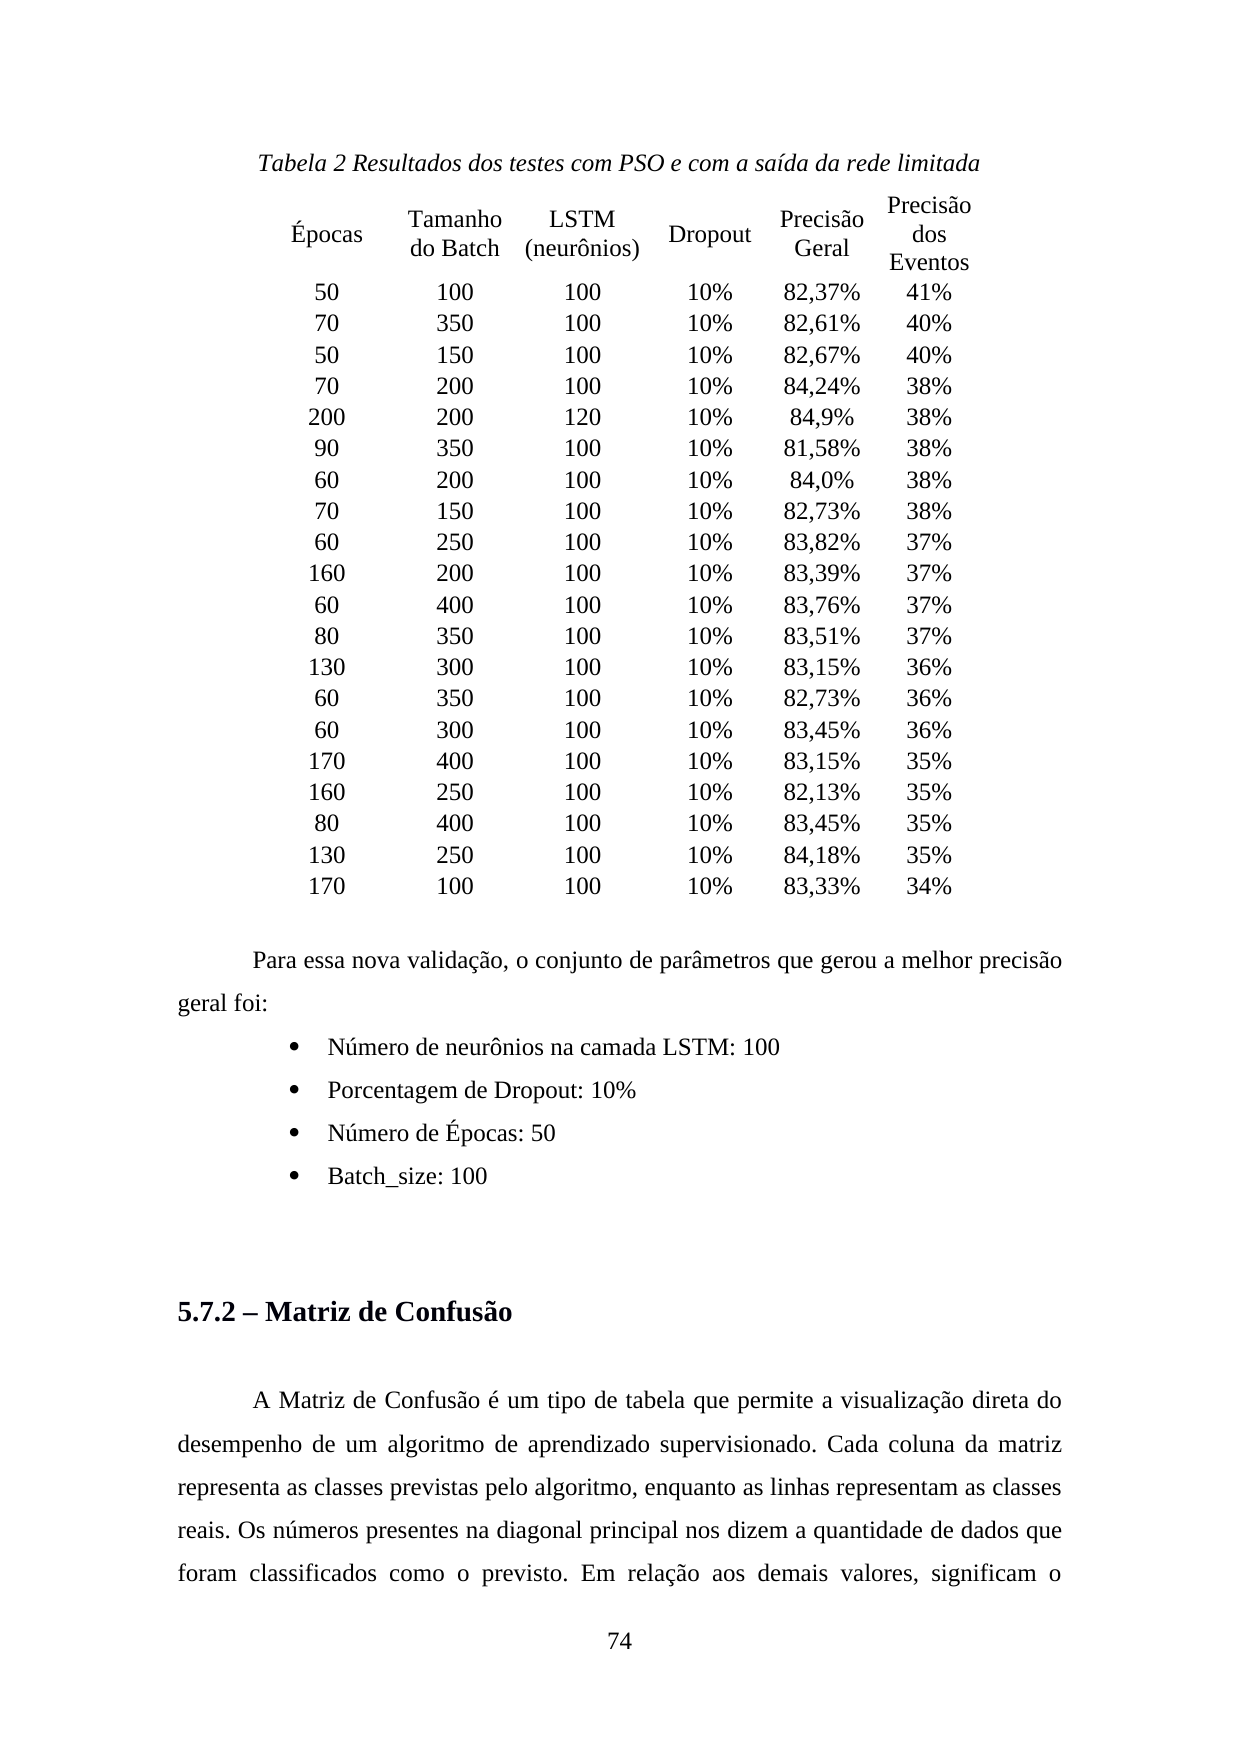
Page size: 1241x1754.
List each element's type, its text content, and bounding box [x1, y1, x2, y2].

table_cell 10% [652, 527, 768, 557]
table_cell 350 [397, 309, 513, 339]
table_cell 170 [258, 746, 396, 776]
table_cell 36% [876, 652, 983, 682]
table_cell 35% [876, 809, 983, 839]
table_cell 10% [652, 559, 768, 589]
table_cell 82,61% [769, 309, 875, 339]
table_cell 100 [514, 684, 651, 714]
table_cell 83,33% [769, 871, 875, 901]
table_cell 38% [876, 371, 983, 401]
table_cell 10% [652, 652, 768, 682]
table_cell 100 [514, 777, 651, 807]
table_cell 10% [652, 371, 768, 401]
table_cell 130 [258, 652, 396, 682]
table_cell 100 [514, 340, 651, 370]
table_cell 50 [258, 340, 396, 370]
table_cell 200 [397, 402, 513, 432]
table_cell 10% [652, 715, 768, 745]
table_cell 36% [876, 715, 983, 745]
table_header Dropout [652, 190, 768, 276]
table_cell 50 [258, 277, 396, 307]
table_cell 41% [876, 277, 983, 307]
table_cell 10% [652, 434, 768, 464]
list Porcentagem de Dropout: 10% [290, 1075, 1063, 1103]
table_cell 38% [876, 402, 983, 432]
table_cell 100 [397, 871, 513, 901]
table_cell 10% [652, 402, 768, 432]
table_cell 200 [397, 465, 513, 495]
table_cell 60 [258, 715, 396, 745]
table_cell 83,45% [769, 715, 875, 745]
table_cell 100 [514, 809, 651, 839]
table_header Tamanho do Batch [397, 190, 513, 276]
table_cell 70 [258, 496, 396, 526]
table_cell 83,82% [769, 527, 875, 557]
table_cell 35% [876, 840, 983, 870]
table_cell 82,73% [769, 496, 875, 526]
table_cell 10% [652, 777, 768, 807]
table_cell 83,15% [769, 746, 875, 776]
table_cell 200 [397, 371, 513, 401]
table_cell 10% [652, 465, 768, 495]
table_cell 37% [876, 527, 983, 557]
table_cell 84,24% [769, 371, 875, 401]
table_cell 84,0% [769, 465, 875, 495]
table_cell 82,67% [769, 340, 875, 370]
table_cell 350 [397, 434, 513, 464]
table_cell 10% [652, 746, 768, 776]
list Número de Épocas: 50 [290, 1118, 1063, 1147]
table_cell 100 [514, 871, 651, 901]
table_cell 38% [876, 434, 983, 464]
table_cell 100 [514, 652, 651, 682]
table_cell 350 [397, 684, 513, 714]
table_cell 100 [514, 434, 651, 464]
table_header Épocas [258, 190, 396, 276]
table_cell 10% [652, 496, 768, 526]
table_cell 60 [258, 590, 396, 620]
table_cell 10% [652, 621, 768, 651]
table_cell 100 [514, 496, 651, 526]
table_cell 100 [514, 621, 651, 651]
table_cell 200 [258, 402, 396, 432]
table_cell 300 [397, 652, 513, 682]
table_cell 70 [258, 371, 396, 401]
table_cell 160 [258, 777, 396, 807]
table_cell 400 [397, 809, 513, 839]
table_cell 400 [397, 746, 513, 776]
table_cell 90 [258, 434, 396, 464]
table_cell 250 [397, 527, 513, 557]
table_cell 83,45% [769, 809, 875, 839]
table_cell 150 [397, 340, 513, 370]
text Para essa nova validação, o conjunto de parâmetros que gerou a melhor precisão geral foi: [177, 945, 1063, 1017]
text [177, 1386, 1063, 1587]
table_cell 100 [514, 309, 651, 339]
table_cell 83,39% [769, 559, 875, 589]
table_cell 80 [258, 621, 396, 651]
table_cell 100 [514, 371, 651, 401]
table_cell 10% [652, 684, 768, 714]
table_cell 34% [876, 871, 983, 901]
table_cell 170 [258, 871, 396, 901]
table_cell 70 [258, 309, 396, 339]
table_cell 160 [258, 559, 396, 589]
table_cell 83,51% [769, 621, 875, 651]
text Tabela 2 Resultados dos testes com PSO e com a saída da rede limitada [177, 148, 1063, 176]
text 5.7.2 – Matriz de Confusão [177, 1294, 1063, 1328]
table_cell 40% [876, 309, 983, 339]
table_cell 82,37% [769, 277, 875, 307]
table_cell 10% [652, 277, 768, 307]
table_cell 60 [258, 527, 396, 557]
table_cell 37% [876, 590, 983, 620]
table_cell 100 [514, 746, 651, 776]
table_cell 250 [397, 777, 513, 807]
table_cell 250 [397, 840, 513, 870]
table_cell 100 [397, 277, 513, 307]
table_cell 100 [514, 465, 651, 495]
table_cell 38% [876, 465, 983, 495]
table_cell 37% [876, 559, 983, 589]
table_cell 81,58% [769, 434, 875, 464]
list Batch_size: 100 [290, 1161, 1063, 1190]
table_cell 130 [258, 840, 396, 870]
table_cell 100 [514, 559, 651, 589]
table_cell 82,13% [769, 777, 875, 807]
table_cell 300 [397, 715, 513, 745]
table_cell 10% [652, 340, 768, 370]
table_cell 150 [397, 496, 513, 526]
table_cell 100 [514, 277, 651, 307]
table_cell 37% [876, 621, 983, 651]
table_cell 40% [876, 340, 983, 370]
table_cell 83,76% [769, 590, 875, 620]
table_cell 60 [258, 684, 396, 714]
table_cell 10% [652, 309, 768, 339]
table_cell 84,18% [769, 840, 875, 870]
list Número de neurônios na camada LSTM: 100 [290, 1032, 1063, 1060]
table_header Precisão dos Eventos [876, 190, 983, 276]
table_cell 10% [652, 871, 768, 901]
table_cell 84,9% [769, 402, 875, 432]
table_cell 80 [258, 809, 396, 839]
table_header LSTM (neurônios) [514, 190, 651, 276]
table_cell 100 [514, 840, 651, 870]
table_cell 100 [514, 715, 651, 745]
table_cell 60 [258, 465, 396, 495]
table_cell 35% [876, 746, 983, 776]
table_cell 120 [514, 402, 651, 432]
table_cell 100 [514, 527, 651, 557]
table_cell 10% [652, 809, 768, 839]
table_cell 10% [652, 590, 768, 620]
table_cell 400 [397, 590, 513, 620]
table_cell 200 [397, 559, 513, 589]
table_cell 100 [514, 590, 651, 620]
table_cell 38% [876, 496, 983, 526]
table_cell 350 [397, 621, 513, 651]
table_cell 82,73% [769, 684, 875, 714]
table_cell 36% [876, 684, 983, 714]
table_cell 10% [652, 840, 768, 870]
table_header Precisão Geral [769, 190, 875, 276]
table_cell 35% [876, 777, 983, 807]
table_cell 83,15% [769, 652, 875, 682]
